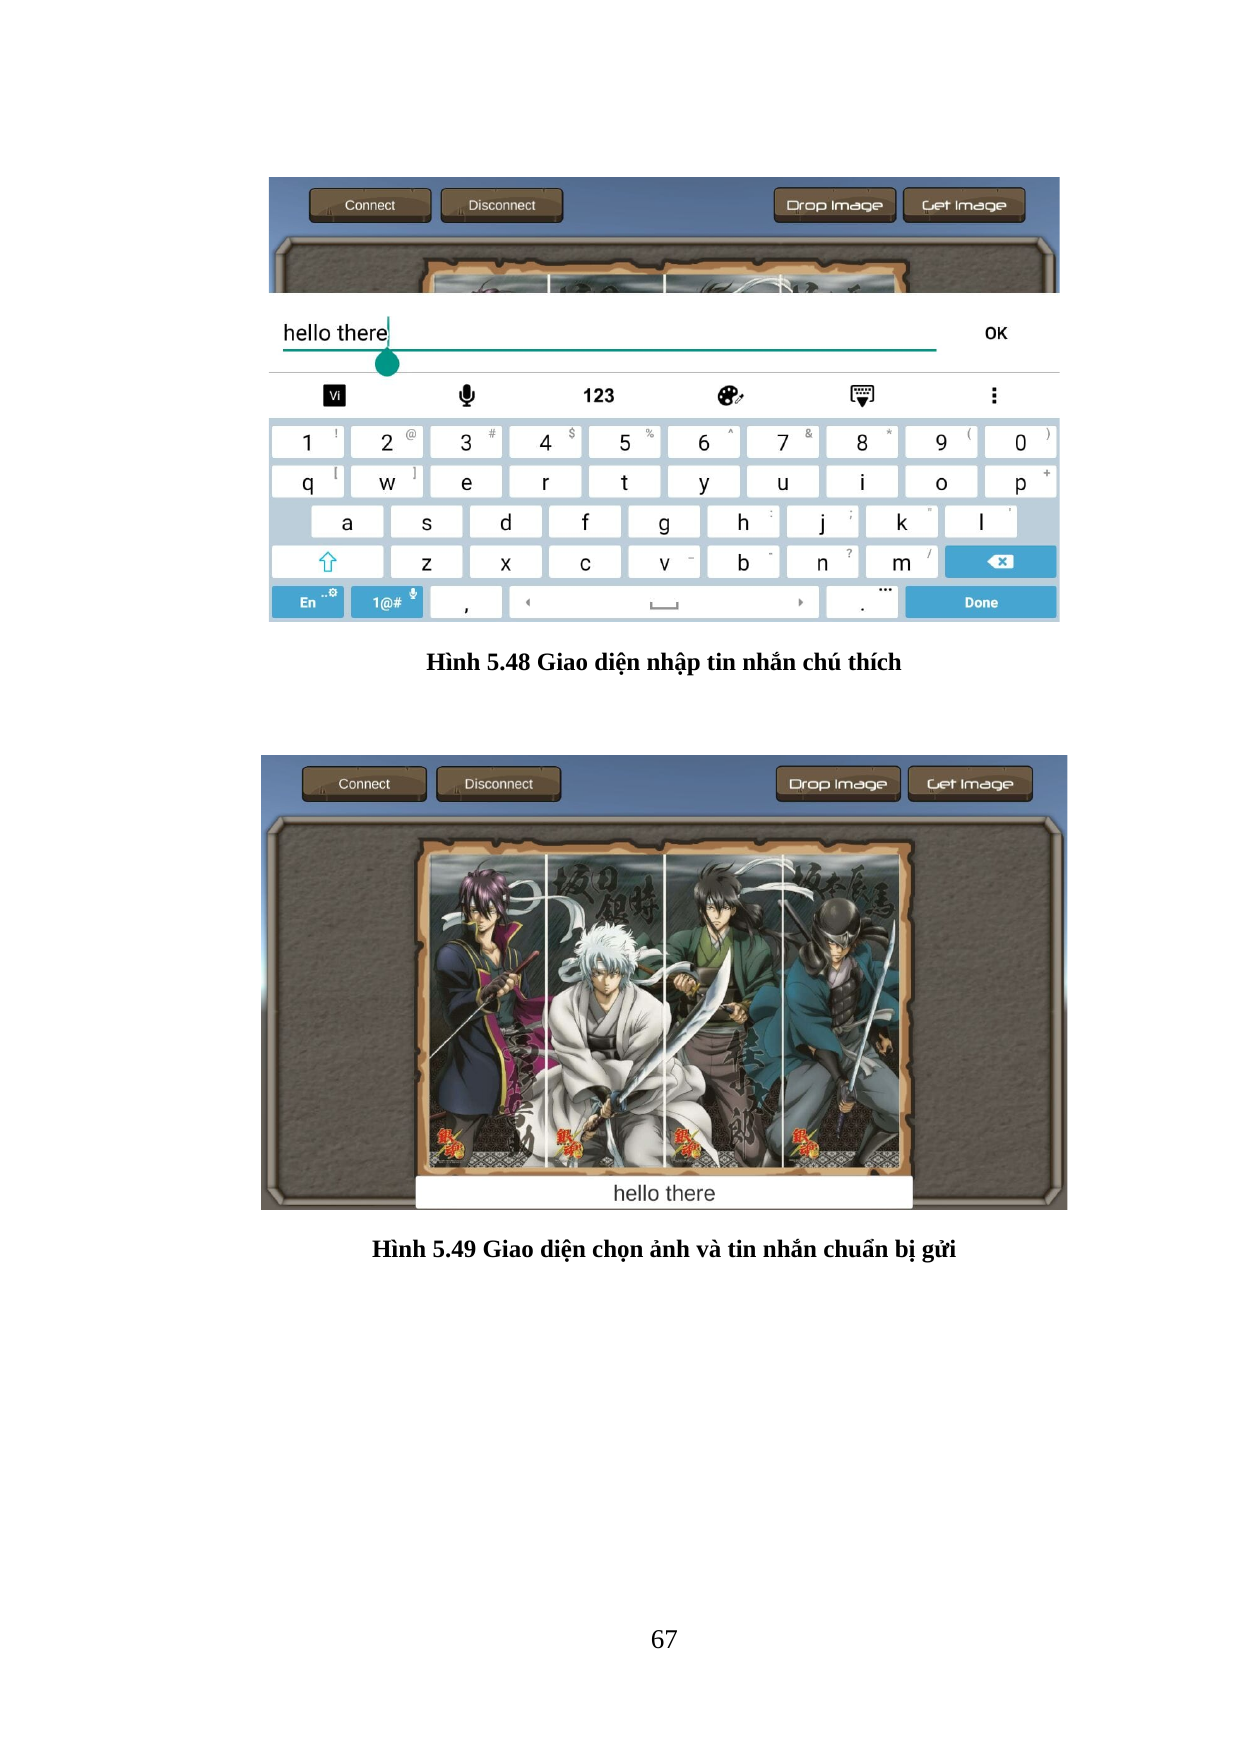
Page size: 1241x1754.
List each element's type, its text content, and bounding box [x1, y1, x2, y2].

picture [268, 177, 1060, 622]
picture [261, 755, 1068, 1210]
